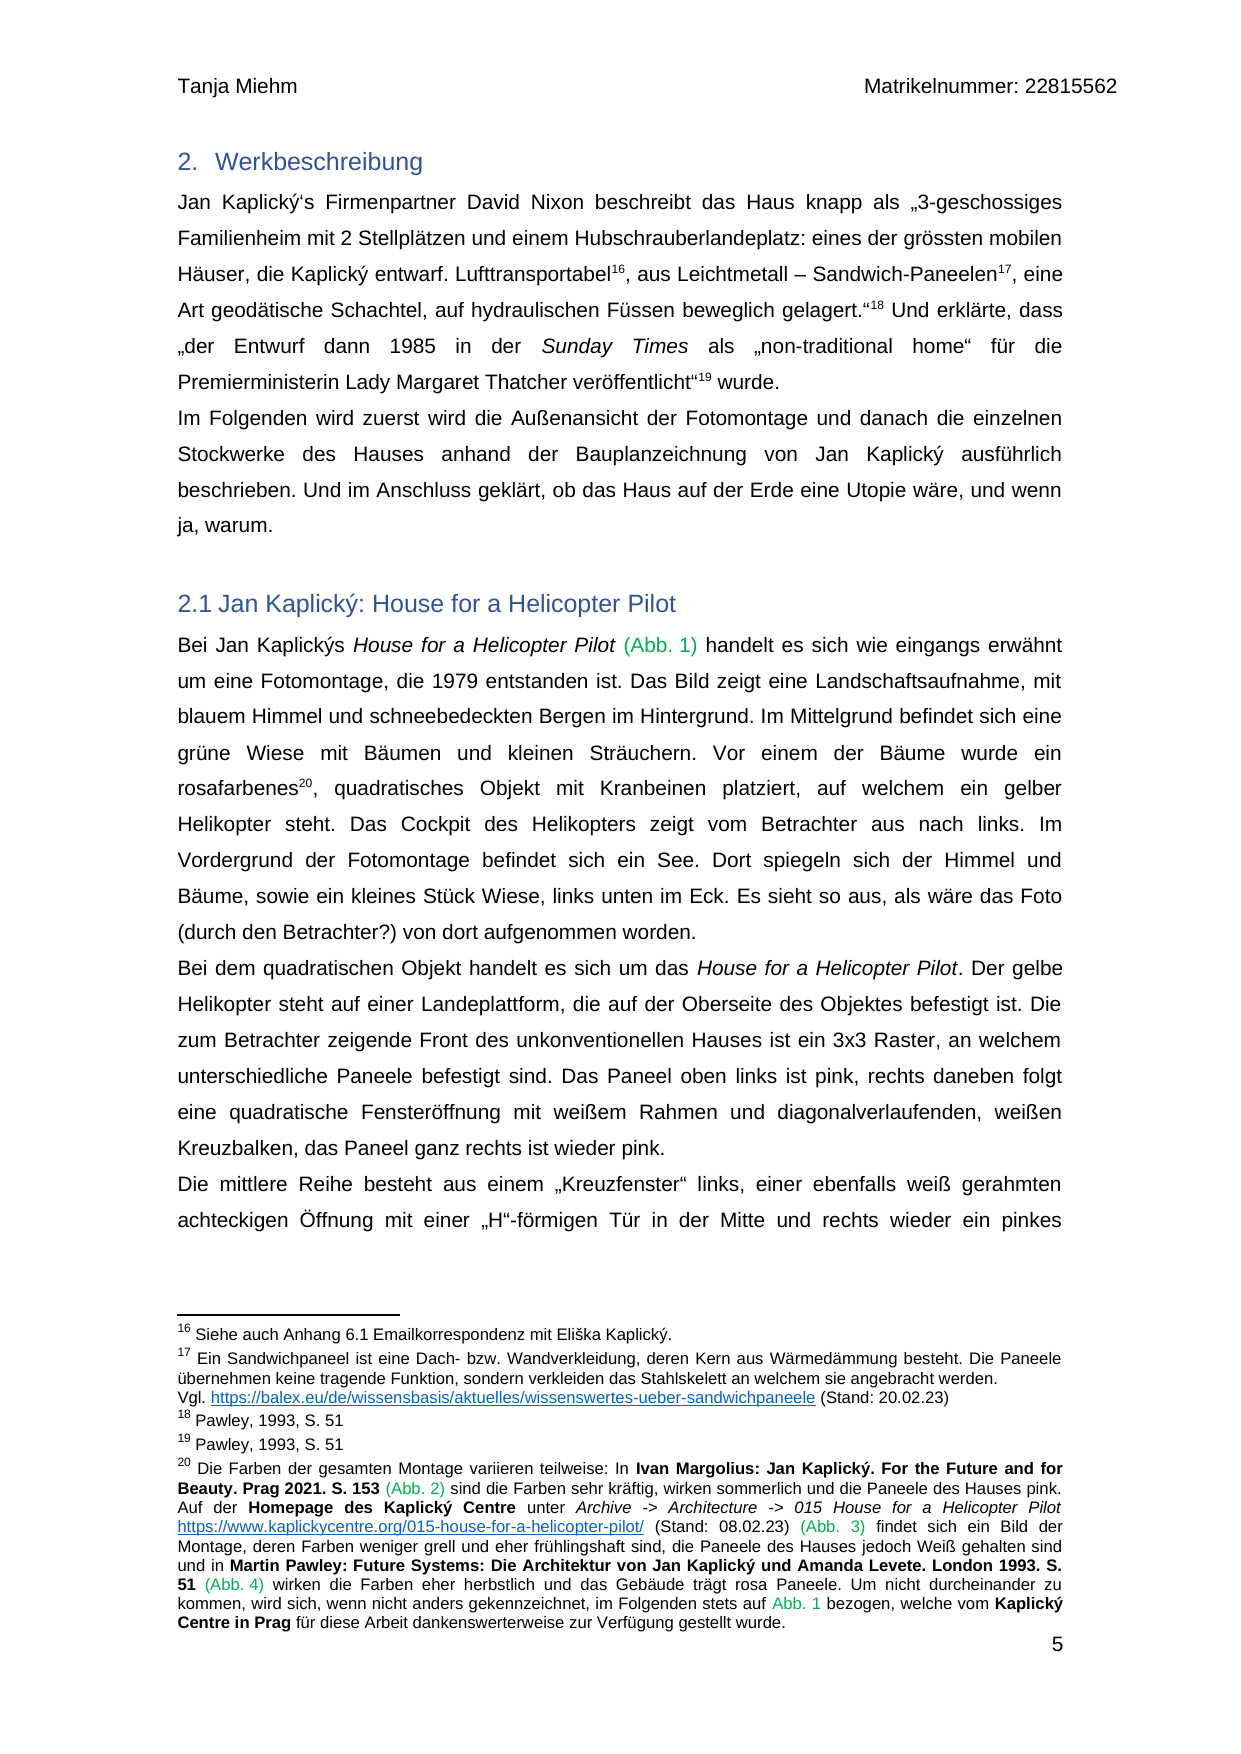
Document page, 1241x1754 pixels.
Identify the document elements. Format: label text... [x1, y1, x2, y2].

subtitle Werkbeschreibung [177, 147, 1063, 176]
subtitle Jan Kaplický: House for a Helicopter Pilot [177, 589, 1063, 618]
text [177, 1172, 1063, 1231]
text Bei dem quadratischen Objekt handelt es sich um das House for a Helicopter Pilot. Der gelbe Helikopter steht auf einer Landeplattform, die auf der Oberseite des Objektes befestigt ist. Die zum Betrachter zeigende Front des unkonventionellen Hauses ist ein 3x3 Raster, an welchem unterschiedliche Paneele befestigt sind. Das Paneel oben links ist pink, rechts daneben folgt eine quadratische Fensteröffnung mit weißem Rahmen und diagonalverlaufenden, weißen Kreuzbalken, das Paneel ganz rechts ist wieder pink. [177, 956, 1063, 1159]
text Bei Jan Kaplickýs House for a Helicopter Pilot (Abb. 1) handelt es sich wie eingangs erwähnt um eine Fotomontage, die 1979 entstanden ist. Das Bild zeigt eine Landschaftsaufnahme, mit blauem Himmel und schneebedeckten Bergen im Hintergrund. Im Mittelgrund befindet sich eine grüne Wiese mit Bäumen und kleinen Sträuchern. Vor einem der Bäume wurde ein rosafarbenes, quadratisches Objekt mit Kranbeinen platziert, auf welchem ein gelber Helikopter steht. Das Cockpit des Helikopters zeigt vom Betrachter aus nach links. Im Vordergrund der Fotomontage befindet sich ein See. Dort spiegeln sich der Himmel und Bäume, sowie ein kleines Stück Wiese, links unten im Eck. Es sieht so aus, als wäre das Foto (durch den Betrachter?) von dort aufgenommen worden. [177, 632, 1063, 944]
text Jan Kaplický‘s Firmenpartner David Nixon beschreibt das Haus knapp als „3-geschossiges Familienheim mit 2 Stellplätzen und einem Hubschrauberlandeplatz: eines der grössten mobilen Häuser, die Kaplický entwarf. Lufttransportabel, aus Leichtmetall – Sandwich-Paneelen, eine Art geodätische Schachtel, auf hydraulischen Füssen beweglich gelagert.“ Und erklärte, dass „der Entwurf dann 1985 in der Sunday Times als „non-traditional home“ für die Premierministerin Lady Margaret Thatcher veröffentlicht“ wurde. [177, 190, 1063, 393]
text Im Folgenden wird zuerst wird die Außenansicht der Fotomontage und danach die einzelnen Stockwerke des Hauses anhand der Bauplanzeichnung von Jan Kaplický ausführlich beschrieben. Und im Anschluss geklärt, ob das Haus auf der Erde eine Utopie wäre, und wenn ja, warum. [177, 406, 1063, 537]
